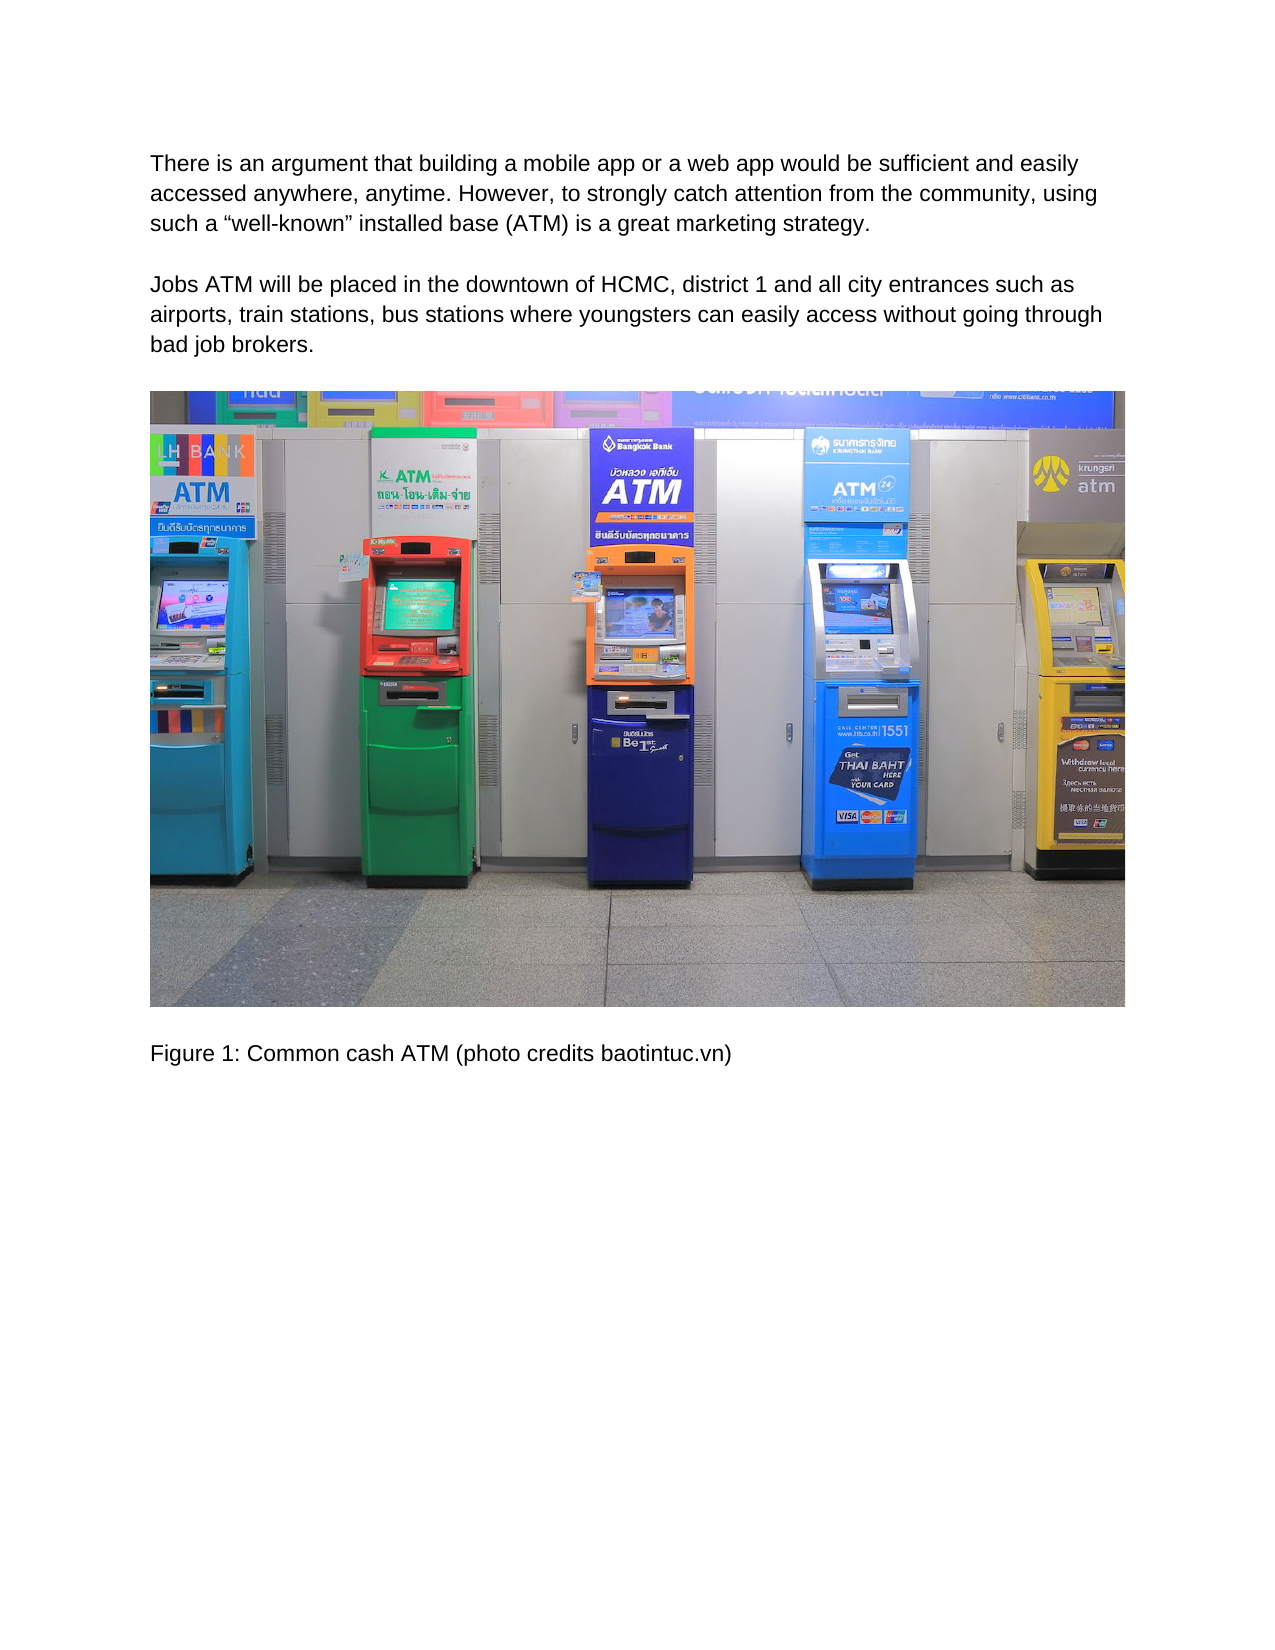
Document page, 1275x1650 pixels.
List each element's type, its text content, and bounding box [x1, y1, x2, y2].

text Figure 1: Common cash ATM (photo credits baotintuc.vn) [150, 1040, 1125, 1067]
text There is an argument that building a mobile app or a web app would be sufficient and easily accessed anywhere, anytime. However, to strongly catch attention from the community, using such a “well-known” installed base (ATM) is a great marketing strategy. [150, 150, 1125, 237]
picture [150, 391, 1125, 1007]
text Jobs ATM will be placed in the downtown of HCMC, district 1 and all city entrances such as airports, train stations, bus stations where youngsters can easily access without going through bad job brokers. [150, 271, 1125, 358]
